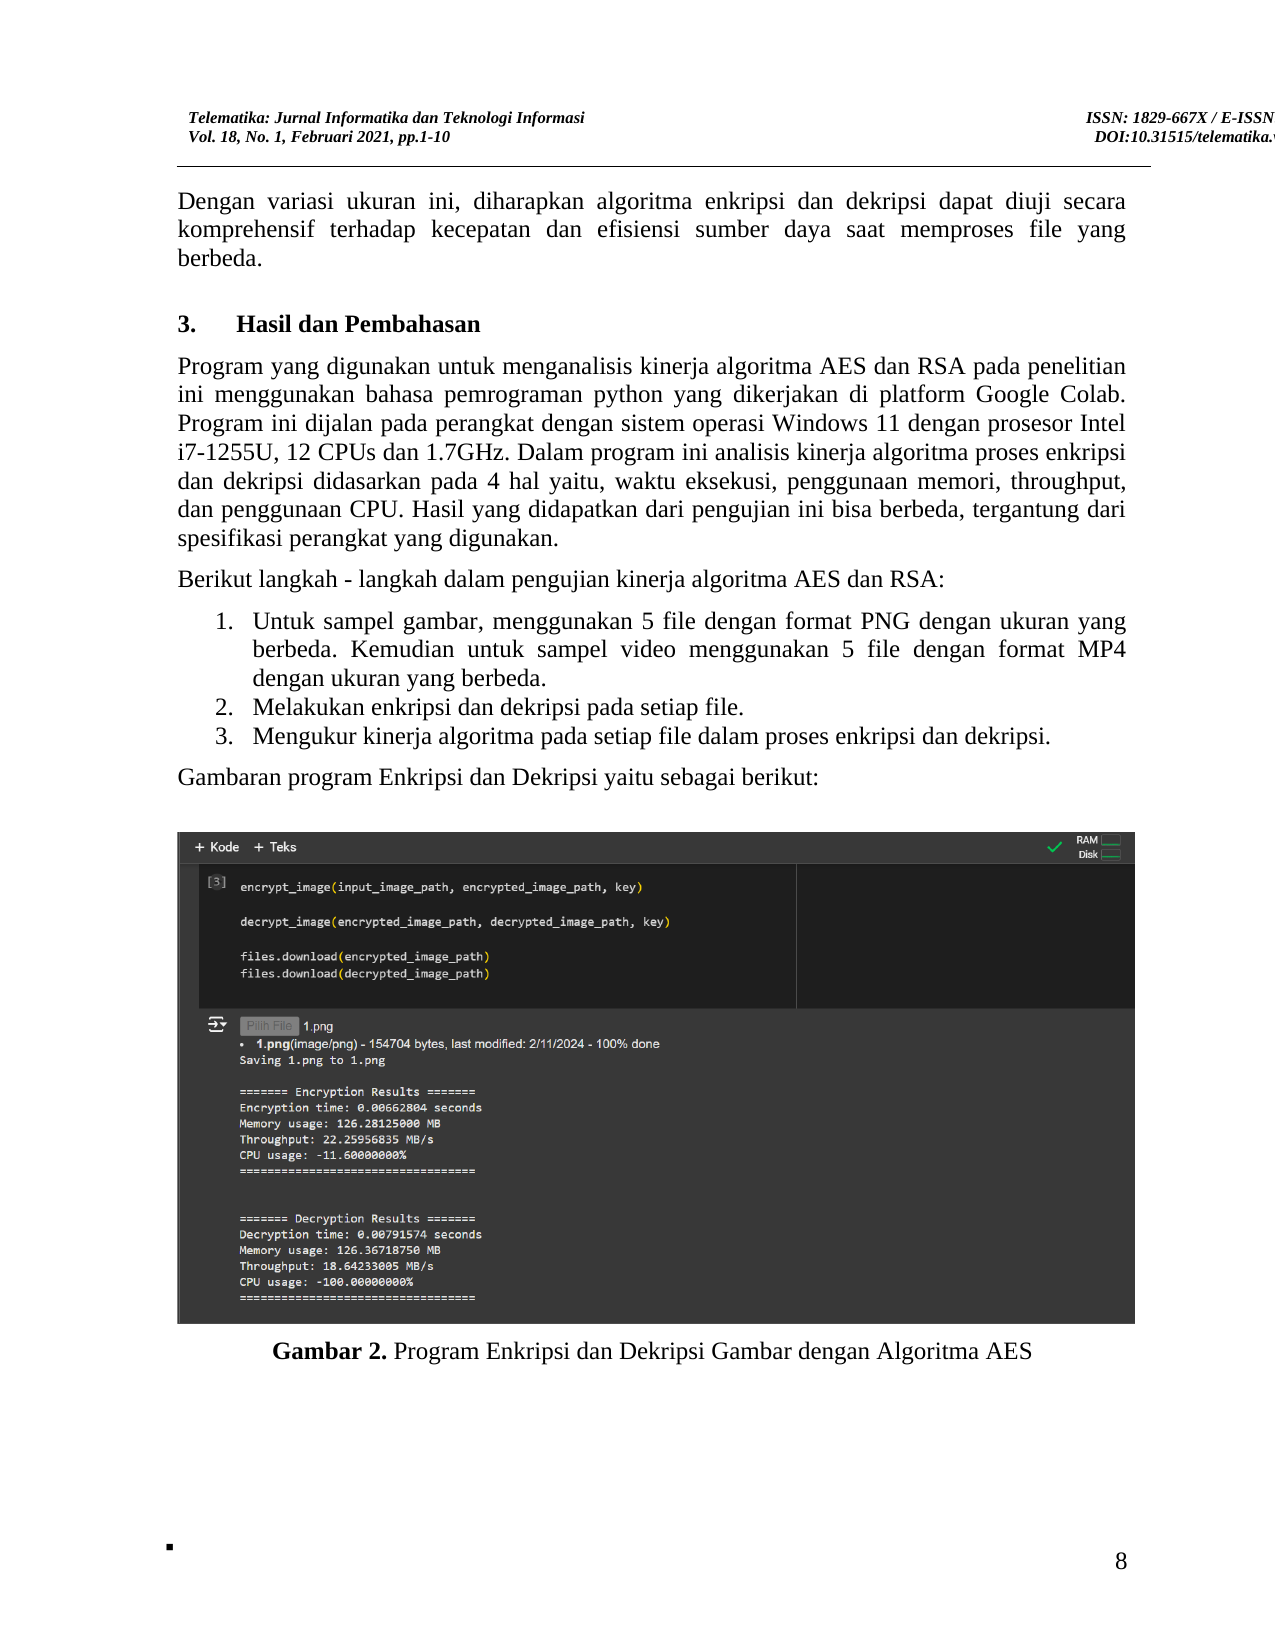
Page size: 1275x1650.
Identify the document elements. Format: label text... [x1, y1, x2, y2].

list Melakukan enkripsi dan dekripsi pada setiap file. [215, 692, 1127, 721]
text Gambaran program Enkripsi dan Dekripsi yaitu sebagai berikut: [177, 762, 1127, 791]
text Berikut langkah - langkah dalam pengujian kinerja algoritma AES dan RSA: [177, 564, 1127, 593]
text Dengan variasi ukuran ini, diharapkan algoritma enkripsi dan dekripsi dapat diuji secara komprehensif terhadap kecepatan dan efisiensi sumber daya saat memproses file yang berbeda. [177, 186, 1127, 272]
subtitle Hasil dan Pembahasan [177, 309, 1127, 338]
list Untuk sampel gambar, menggunakan 5 file dengan format PNG dengan ukuran yang berbeda. Kemudian untuk sampel video menggunakan 5 file dengan format MP4 dengan ukuran yang berbeda. [215, 606, 1127, 692]
text Gambar 2. Program Enkripsi dan Dekripsi Gambar dengan Algoritma AES [177, 1336, 1127, 1365]
list Mengukur kinerja algoritma pada setiap file dalam proses enkripsi dan dekripsi. [215, 721, 1127, 749]
picture [177, 832, 1135, 1324]
text Program yang digunakan untuk menganalisis kinerja algoritma AES dan RSA pada penelitian ini menggunakan bahasa pemrograman python yang dikerjakan di platform Google Colab. Program ini dijalan pada perangkat dengan sistem operasi Windows 11 dengan prosesor Intel i7-1255U, 12 CPUs dan 1.7GHz. Dalam program ini analisis kinerja algoritma proses enkripsi dan dekripsi didasarkan pada 4 hal yaitu, waktu eksekusi, penggunaan memori, throughput, dan penggunaan CPU. Hasil yang didapatkan dari pengujian ini bisa berbeda, tergantung dari spesifikasi perangkat yang digunakan. [177, 351, 1127, 552]
